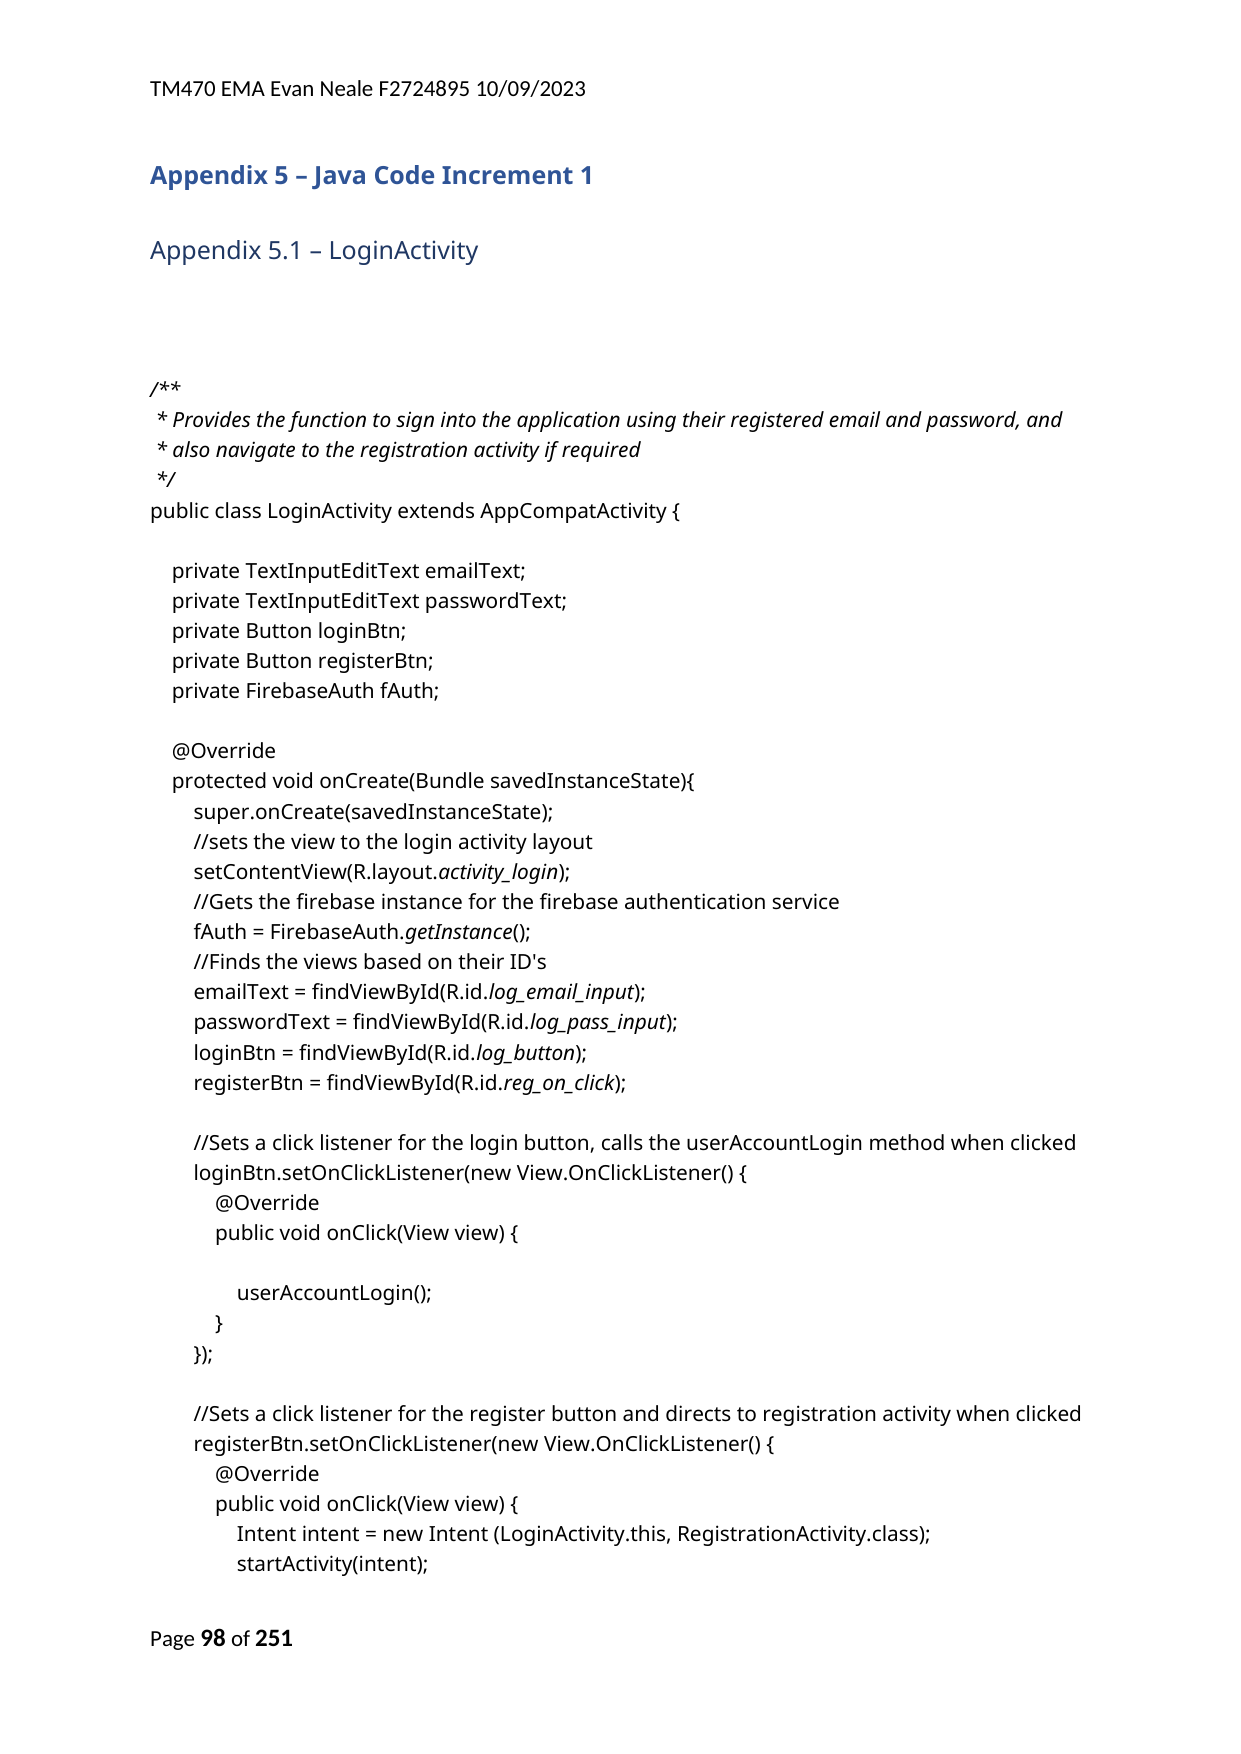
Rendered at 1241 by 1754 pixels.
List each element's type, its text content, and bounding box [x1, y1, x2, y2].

subtitle Appendix 5 – Java Code Increment 1 [150, 158, 1090, 192]
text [150, 315, 1090, 1578]
subtitle Appendix 5.1 – LoginActivity [150, 232, 1090, 266]
